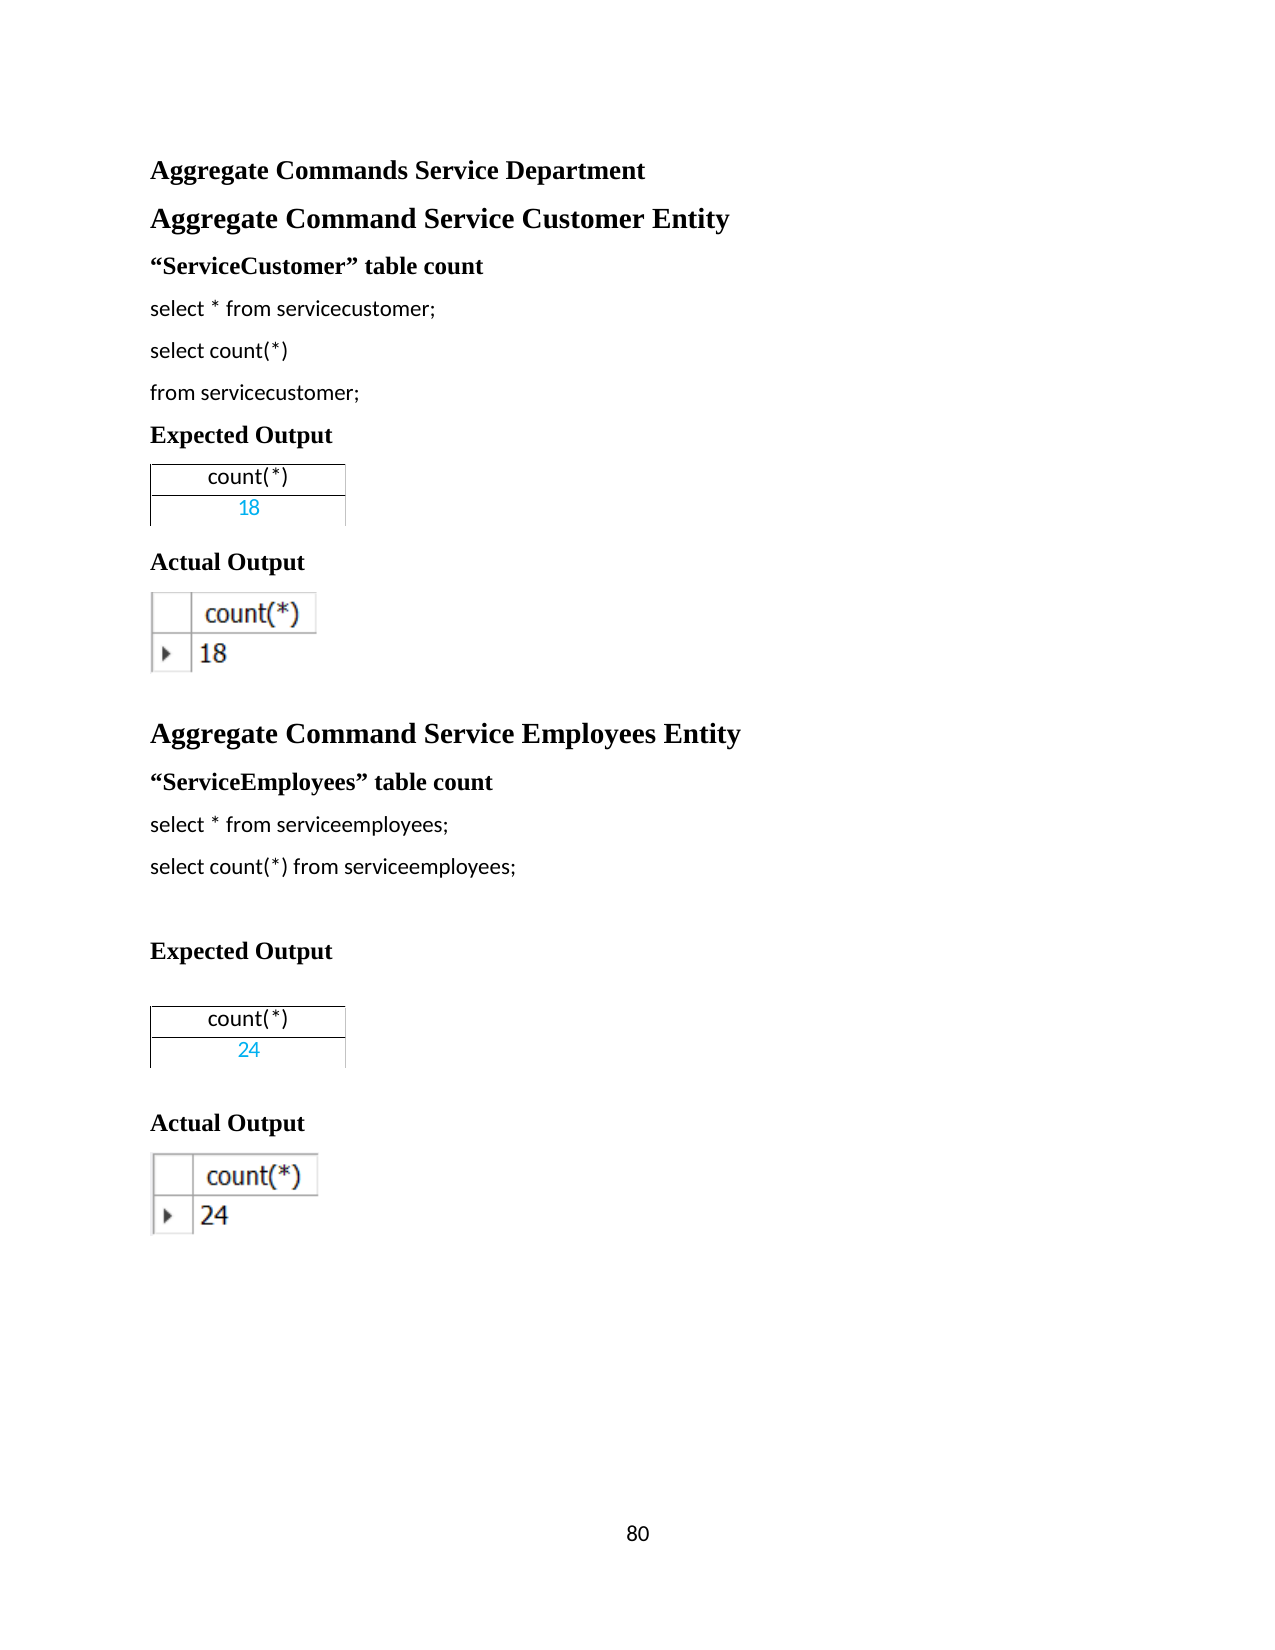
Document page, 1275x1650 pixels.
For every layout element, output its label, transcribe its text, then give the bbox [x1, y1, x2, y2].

picture [150, 592, 320, 674]
text “ServiceCustomer” table count [150, 251, 1125, 280]
text select * from servicecustomer; [150, 294, 1125, 322]
text select count(*) [150, 336, 1125, 364]
text select * from serviceemployees; [150, 810, 1125, 838]
picture [150, 1152, 320, 1236]
text Actual Output [150, 547, 1125, 576]
text Expected Output [150, 420, 1125, 449]
text Expected Output [150, 936, 1125, 964]
text Aggregate Command Service Customer Entity [150, 201, 1125, 234]
text Actual Output [150, 1108, 1125, 1137]
text Aggregate Command Service Employees Entity [150, 716, 1125, 750]
text “ServiceEmployees” table count [150, 767, 1125, 795]
text select count(*) from serviceemployees; [150, 852, 1125, 880]
subtitle Aggregate Commands Service Department [150, 154, 1125, 185]
text from servicecustomer; [150, 378, 1125, 406]
